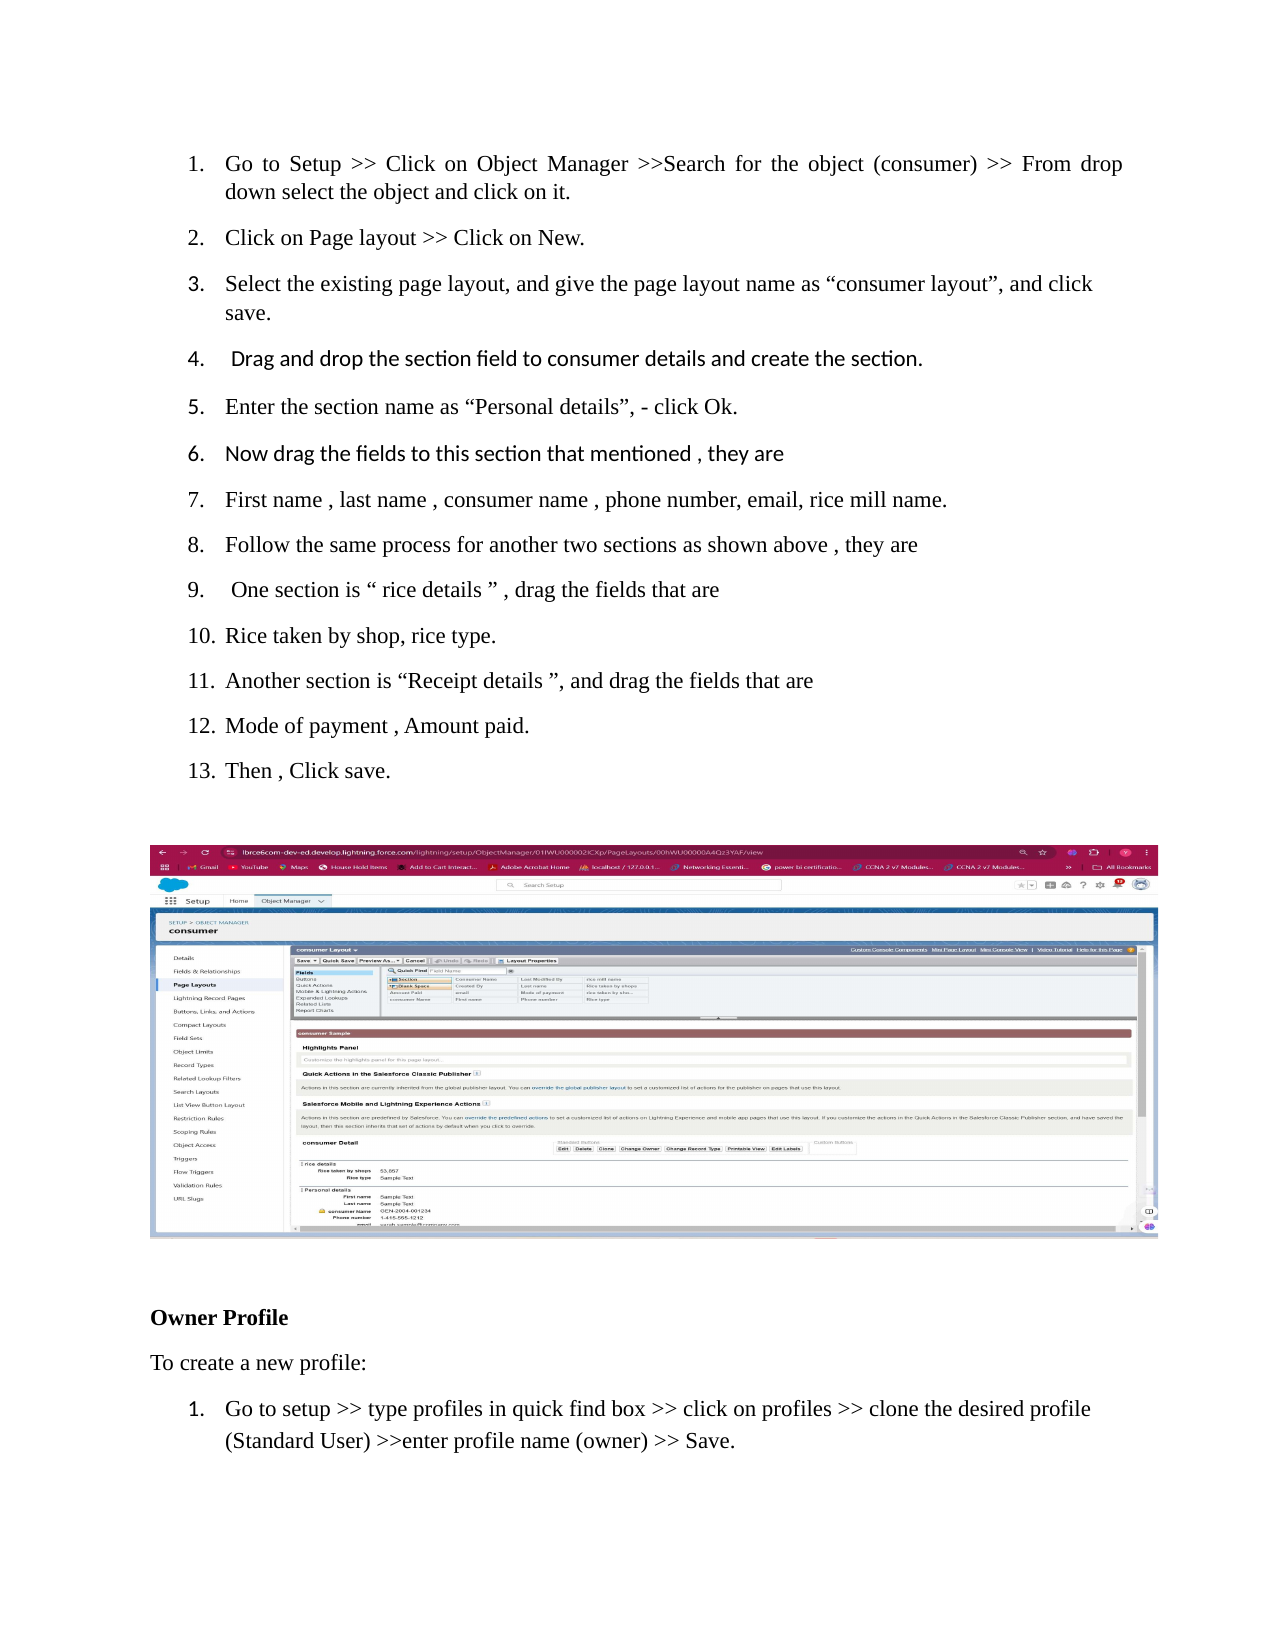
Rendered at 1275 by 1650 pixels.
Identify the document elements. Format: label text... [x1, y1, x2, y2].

list Then , Click save. [187, 757, 1125, 783]
list Now drag the fields to this section that mentioned , they are [187, 439, 1125, 467]
list Go to Setup >> Click on Object Manager >>Search for the object (consumer) >> From drop down select the object and click on it. [187, 150, 1125, 205]
list First name , last name , consumer name , phone number, email, rice mill name. [187, 486, 1125, 513]
picture [150, 845, 1159, 1239]
text Owner Profile [150, 1304, 1125, 1331]
list Another section is “Receipt details ”, and drag the fields that are [187, 667, 1125, 693]
list Go to setup >> type profiles in quick find box >> click on profiles >> clone the desired profile (Standard User) >>enter profile name (owner) >> Save. [187, 1394, 1125, 1454]
list Follow the same process for another two sections as shown above , they are [187, 531, 1125, 558]
list Rice taken by shop, rice type. [187, 622, 1125, 648]
list One section is “ rice details ” , drag the fields that are [187, 577, 1125, 603]
list Enter the section name as “Personal details”, - click Ok. [187, 391, 1125, 421]
list Select the existing page layout, and give the page layout name as “consumer layout”, and click save. [187, 269, 1125, 325]
list Click on Page layout >> Click on New. [187, 223, 1125, 250]
text To create a new profile: [150, 1349, 1125, 1376]
list Mode of payment , Amount paid. [187, 712, 1125, 738]
list Drag and drop the section field to consumer details and create the section. [187, 344, 1125, 372]
